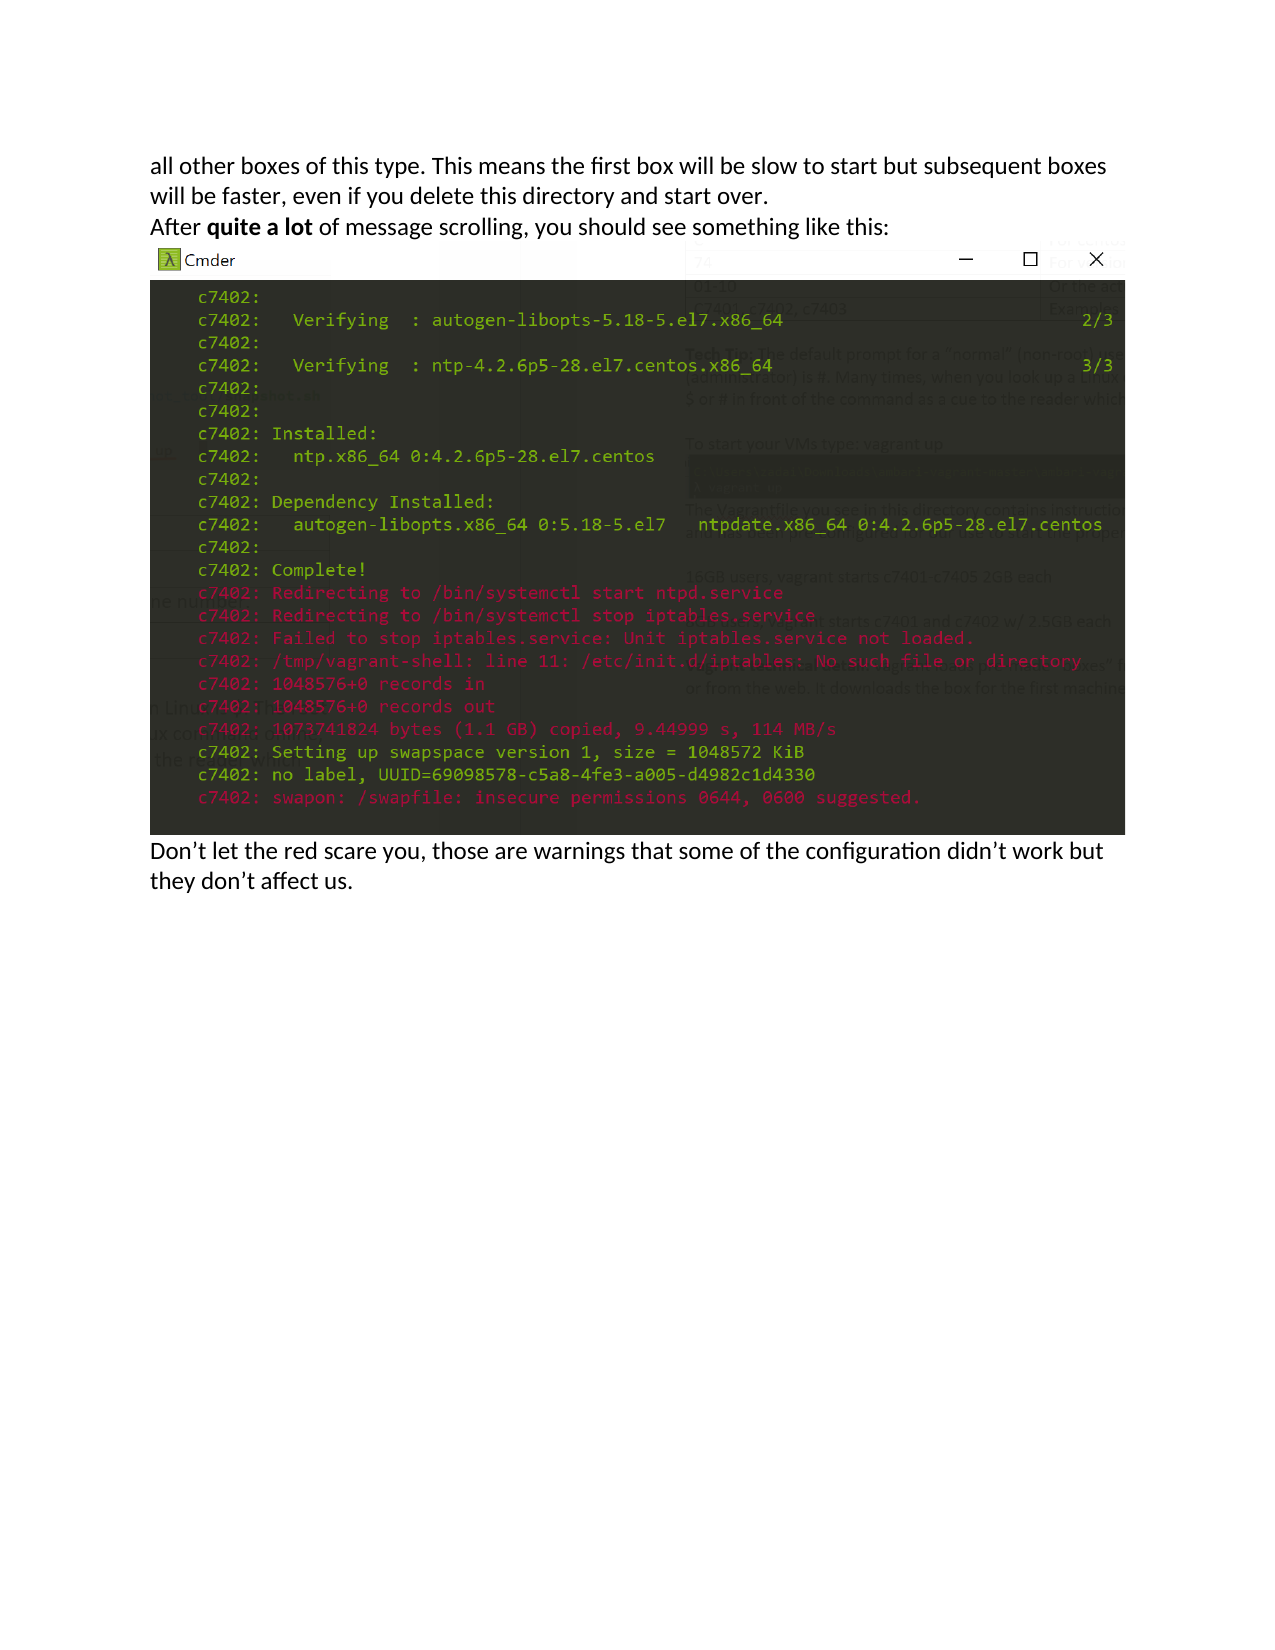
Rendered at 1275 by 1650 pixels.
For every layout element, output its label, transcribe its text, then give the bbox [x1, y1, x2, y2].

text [150, 150, 1125, 211]
text After quite a lot of message scrolling, you should see something like this: [150, 211, 1125, 241]
picture [150, 241, 1125, 835]
text Don’t let the red scare you, those are warnings that some of the configuration didn’t work but they don’t affect us. [150, 835, 1125, 896]
